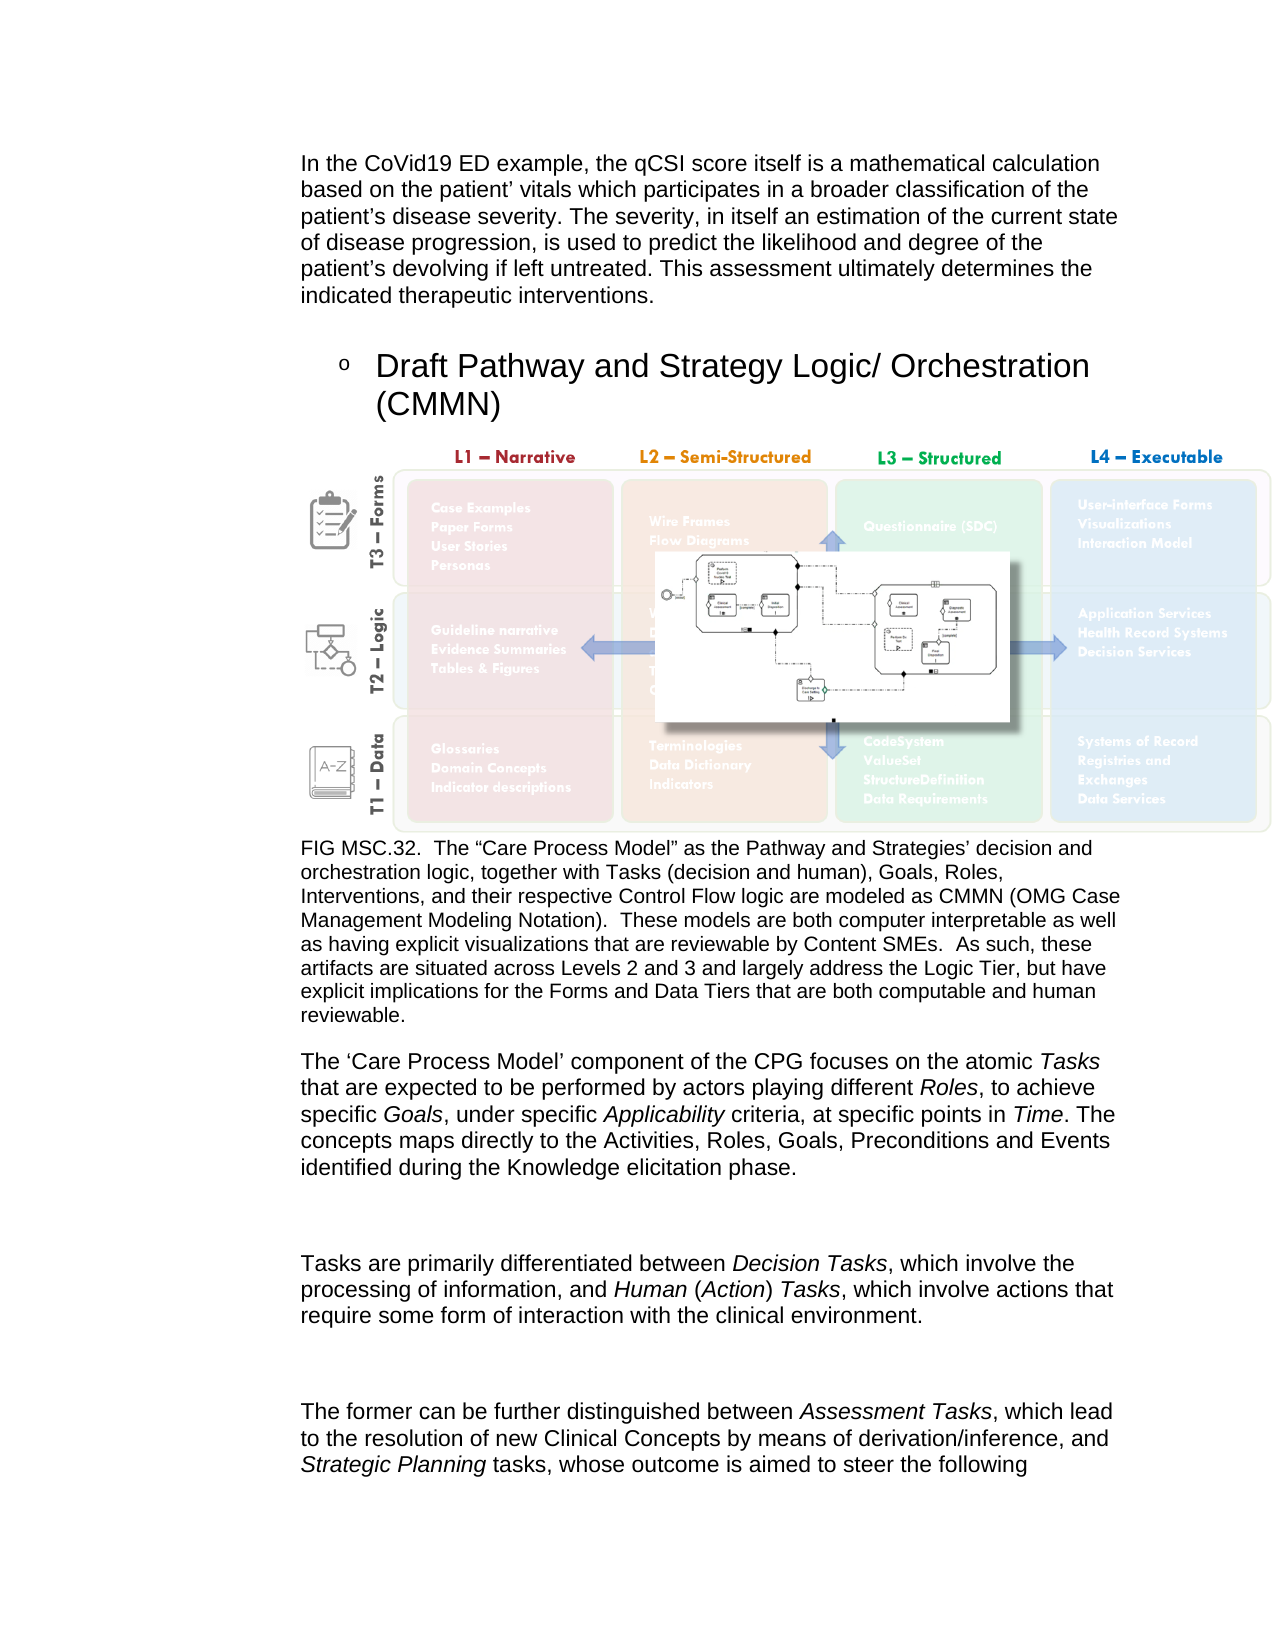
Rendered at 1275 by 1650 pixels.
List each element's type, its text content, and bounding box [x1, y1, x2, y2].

picture [300, 443, 1275, 836]
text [300, 1398, 1125, 1477]
text The ‘Care Process Model’ component of the CPG focuses on the atomic Tasks that are expected to be performed by actors playing different Roles, to achieve specific Goals, under specific Applicability criteria, at specific points in Time. The concepts maps directly to the Activities, Roles, Goals, Preconditions and Events identified during the Knowledge elicitation phase. [300, 1048, 1125, 1180]
list Draft Pathway and Strategy Logic/ Orchestration (CMMN) [338, 346, 1125, 422]
text Tasks are primarily differentiated between Decision Tasks, which involve the processing of information, and Human (Action) Tasks, which involve actions that require some form of interaction with the clinical environment. [300, 1249, 1125, 1328]
text FIG MSC.32. The “Care Process Model” as the Pathway and Strategies’ decision and orchestration logic, together with Tasks (decision and human), Goals, Roles, Interventions, and their respective Control Flow logic are modeled as CMMN (OMG Case Management Modeling Notation). These models are both computer interpretable as well as having explicit visualizations that are reviewable by Content SMEs. As such, these artifacts are situated across Levels 2 and 3 and largely address the Logic Tier, but have explicit implications for the Forms and Data Tiers that are both computable and human reviewable. [300, 836, 1125, 1027]
text In the CoVid19 ED example, the qCSI score itself is a mathematical calculation based on the patient’ vitals which participates in a broader classification of the patient’s disease severity. The severity, in itself an estimation of the current state of disease progression, is used to predict the likelihood and degree of the patient’s devolving if left untreated. This assessment ultimately determines the indicated therapeutic interventions. [300, 150, 1125, 308]
